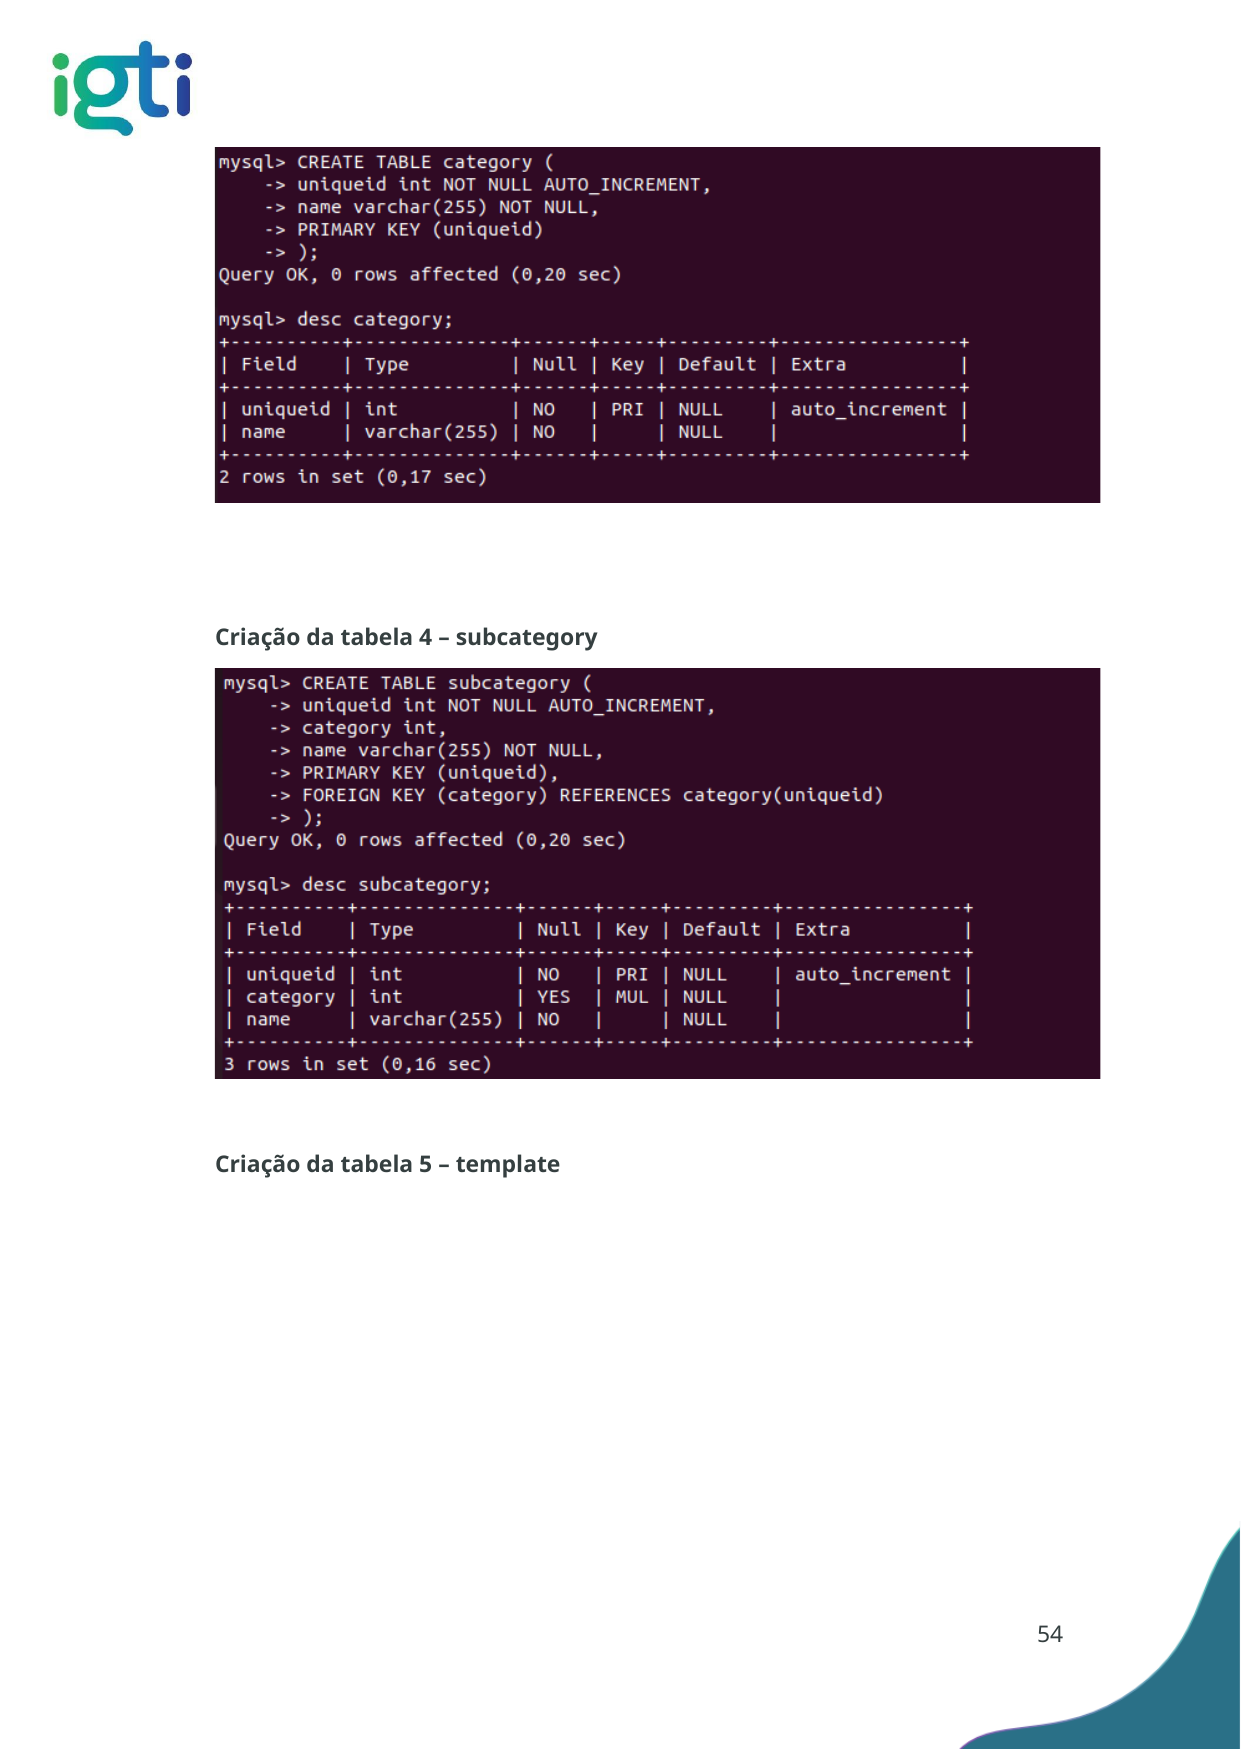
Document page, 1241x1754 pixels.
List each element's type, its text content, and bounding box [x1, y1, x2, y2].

text Criação da tabela 5 – template [177, 1146, 1063, 1179]
picture [37, 34, 205, 141]
picture [214, 147, 1101, 503]
text Criação da tabela 4 – subcategory [177, 619, 1063, 652]
picture [214, 668, 1101, 1079]
picture [955, 1521, 1241, 1749]
